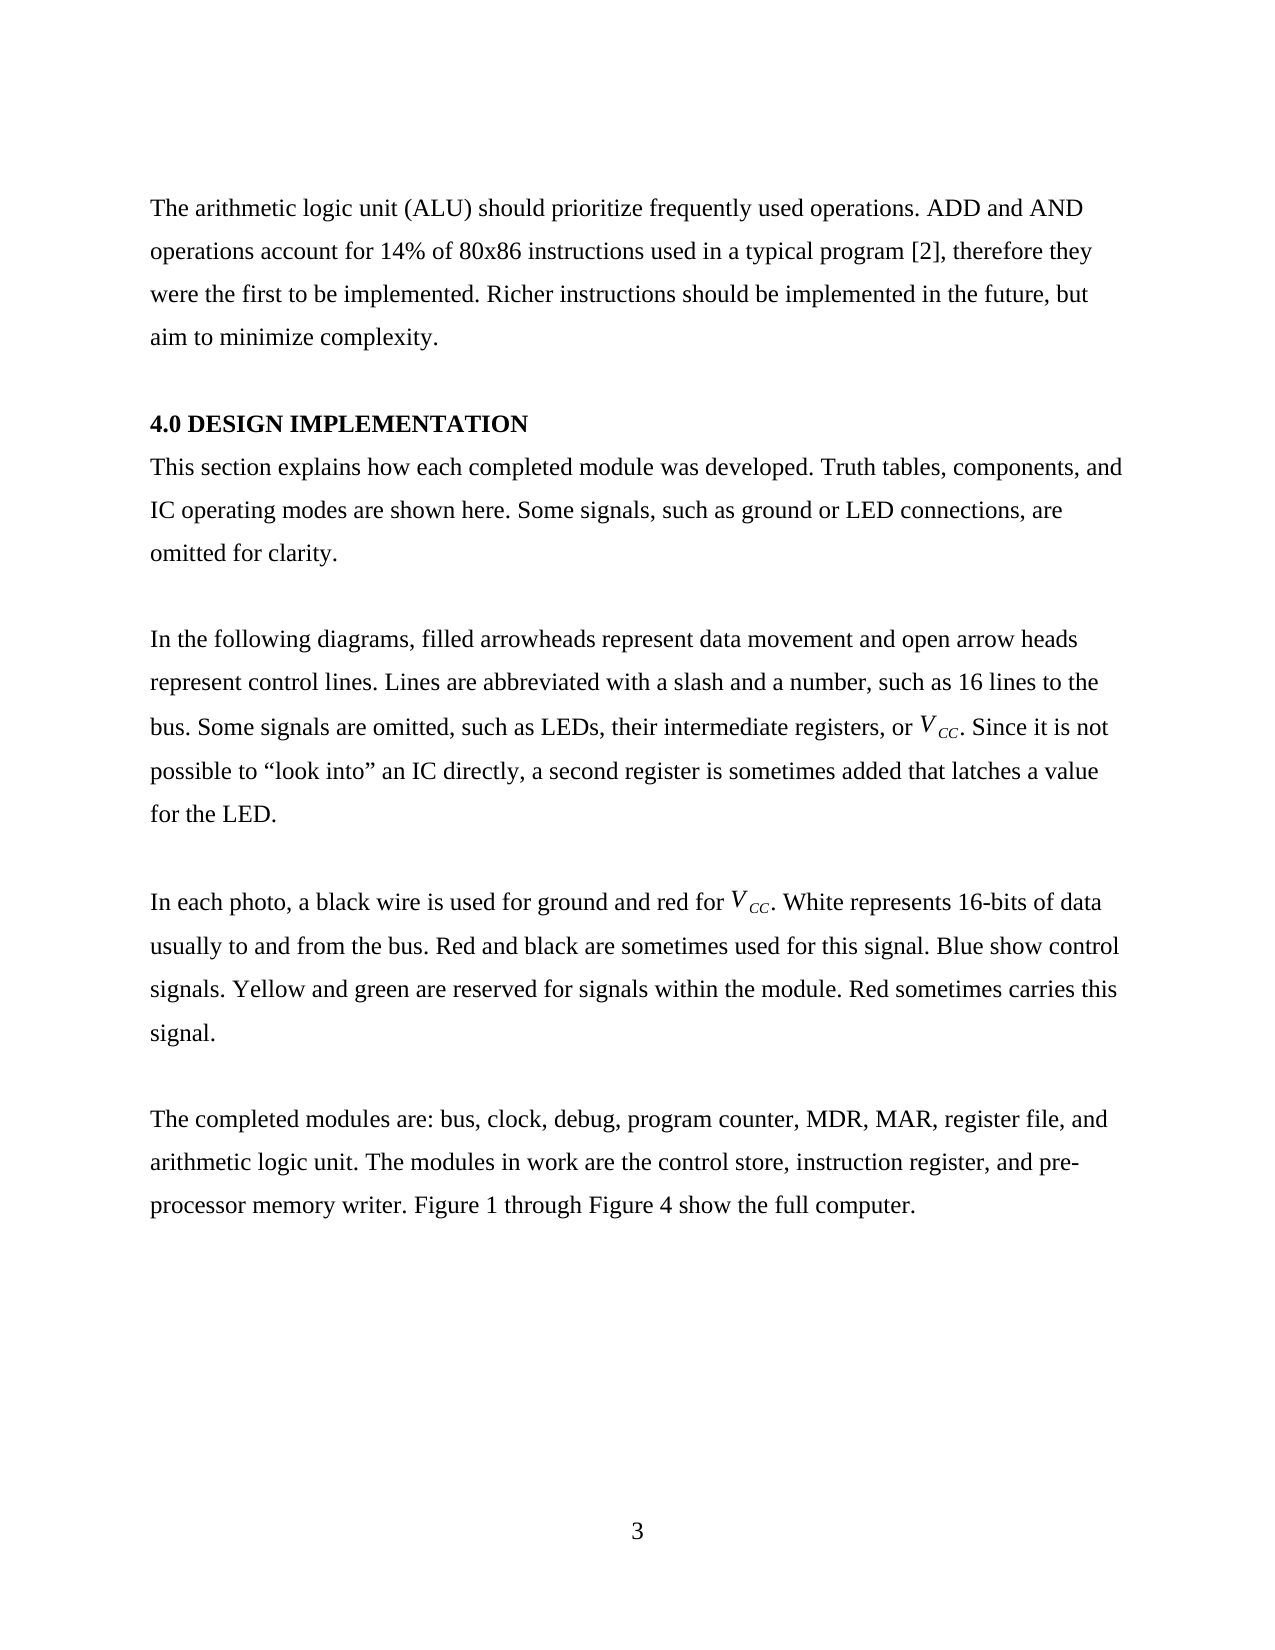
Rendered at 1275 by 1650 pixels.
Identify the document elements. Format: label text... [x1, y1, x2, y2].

text In the following diagrams, filled arrowheads represent data movement and open arrow heads represent control lines. Lines are abbreviated with a slash and a number, such as 16 lines to the bus. Some signals are omitted, such as LEDs, their intermediate registers, or . Since it is not possible to “look into” an IC directly, a second register is sometimes added that latches a value for the LED. [150, 624, 1125, 828]
text In each photo, a black wire is used for ground and red for . White represents 16-bits of data usually to and from the bus. Red and black are sometimes used for this signal. Blue show control signals. Yellow and green are reserved for signals within the module. Red sometimes carries this signal. [150, 886, 1125, 1046]
text The arithmetic logic unit (ALU) should prioritize frequently used operations. ADD and AND operations account for 14% of 80x86 instructions used in a typical program, therefore they were the first to be implemented. Richer instructions should be implemented in the future, but aim to minimize complexity. [150, 193, 1125, 351]
subtitle DESIGN IMPLEMENTATION [150, 409, 1125, 437]
text The completed modules are: bus, clock, debug, program counter, MDR, MAR, register file, and arithmetic logic unit. The modules in work are the control store, instruction register, and pre-processor memory writer. Figure 1 through Figure 4 show the full computer. [150, 1104, 1125, 1219]
text This section explains how each completed module was developed. Truth tables, components, and IC operating modes are shown here. Some signals, such as ground or LED connections, are omitted for clarity. [150, 452, 1125, 567]
